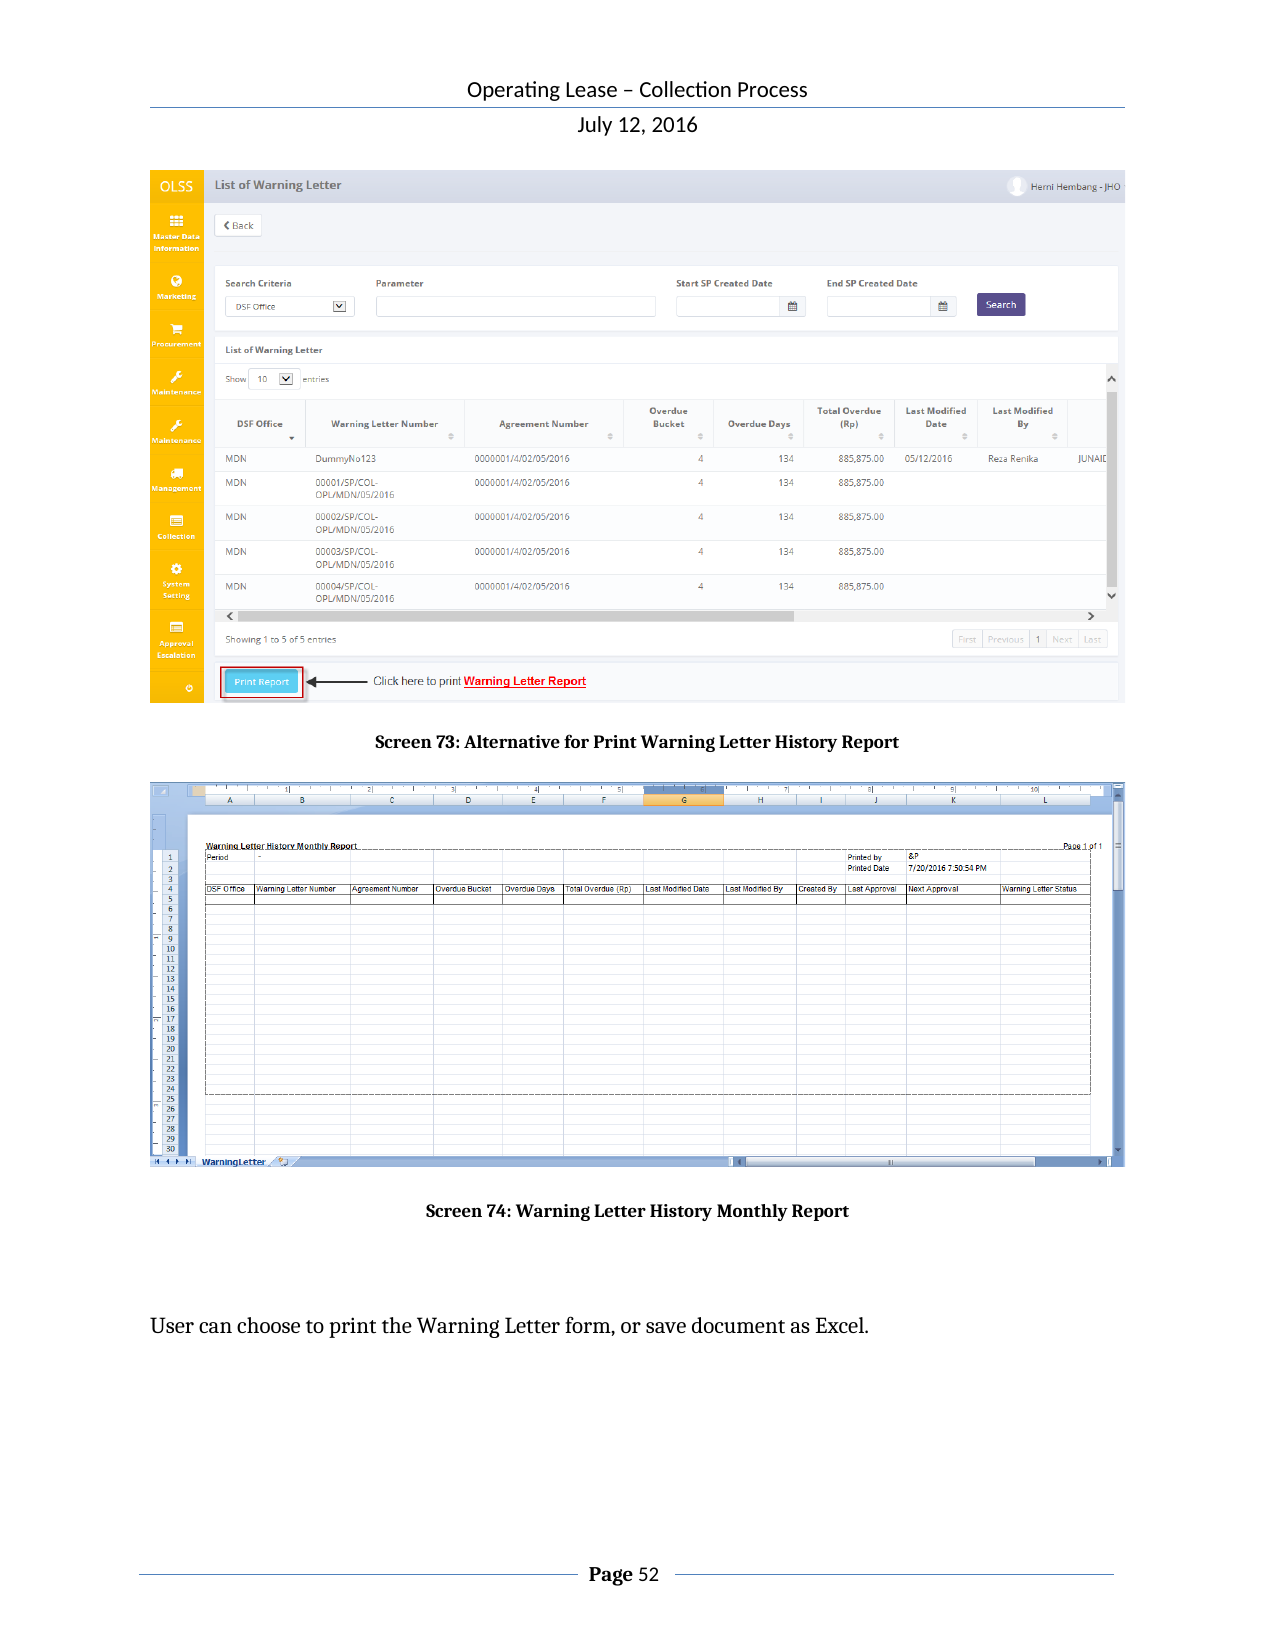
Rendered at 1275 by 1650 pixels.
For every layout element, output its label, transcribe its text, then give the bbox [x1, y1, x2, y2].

picture [150, 782, 1125, 1167]
text Screen 74: Warning Letter History Monthly Report [150, 1200, 1125, 1222]
picture [150, 170, 1125, 703]
text Screen 73: Alternative for Print Warning Letter History Report [150, 732, 1125, 753]
text User can choose to print the Warning Letter form, or save document as Excel. [150, 1312, 1125, 1339]
